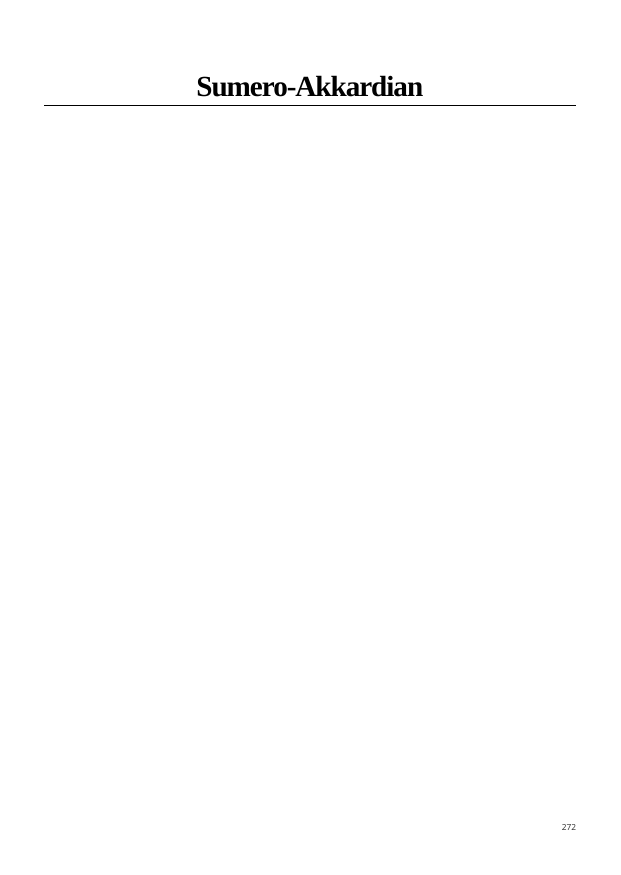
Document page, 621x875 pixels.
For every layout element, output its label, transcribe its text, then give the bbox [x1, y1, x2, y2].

subtitle Sumero-Akkardian [44, 69, 576, 105]
